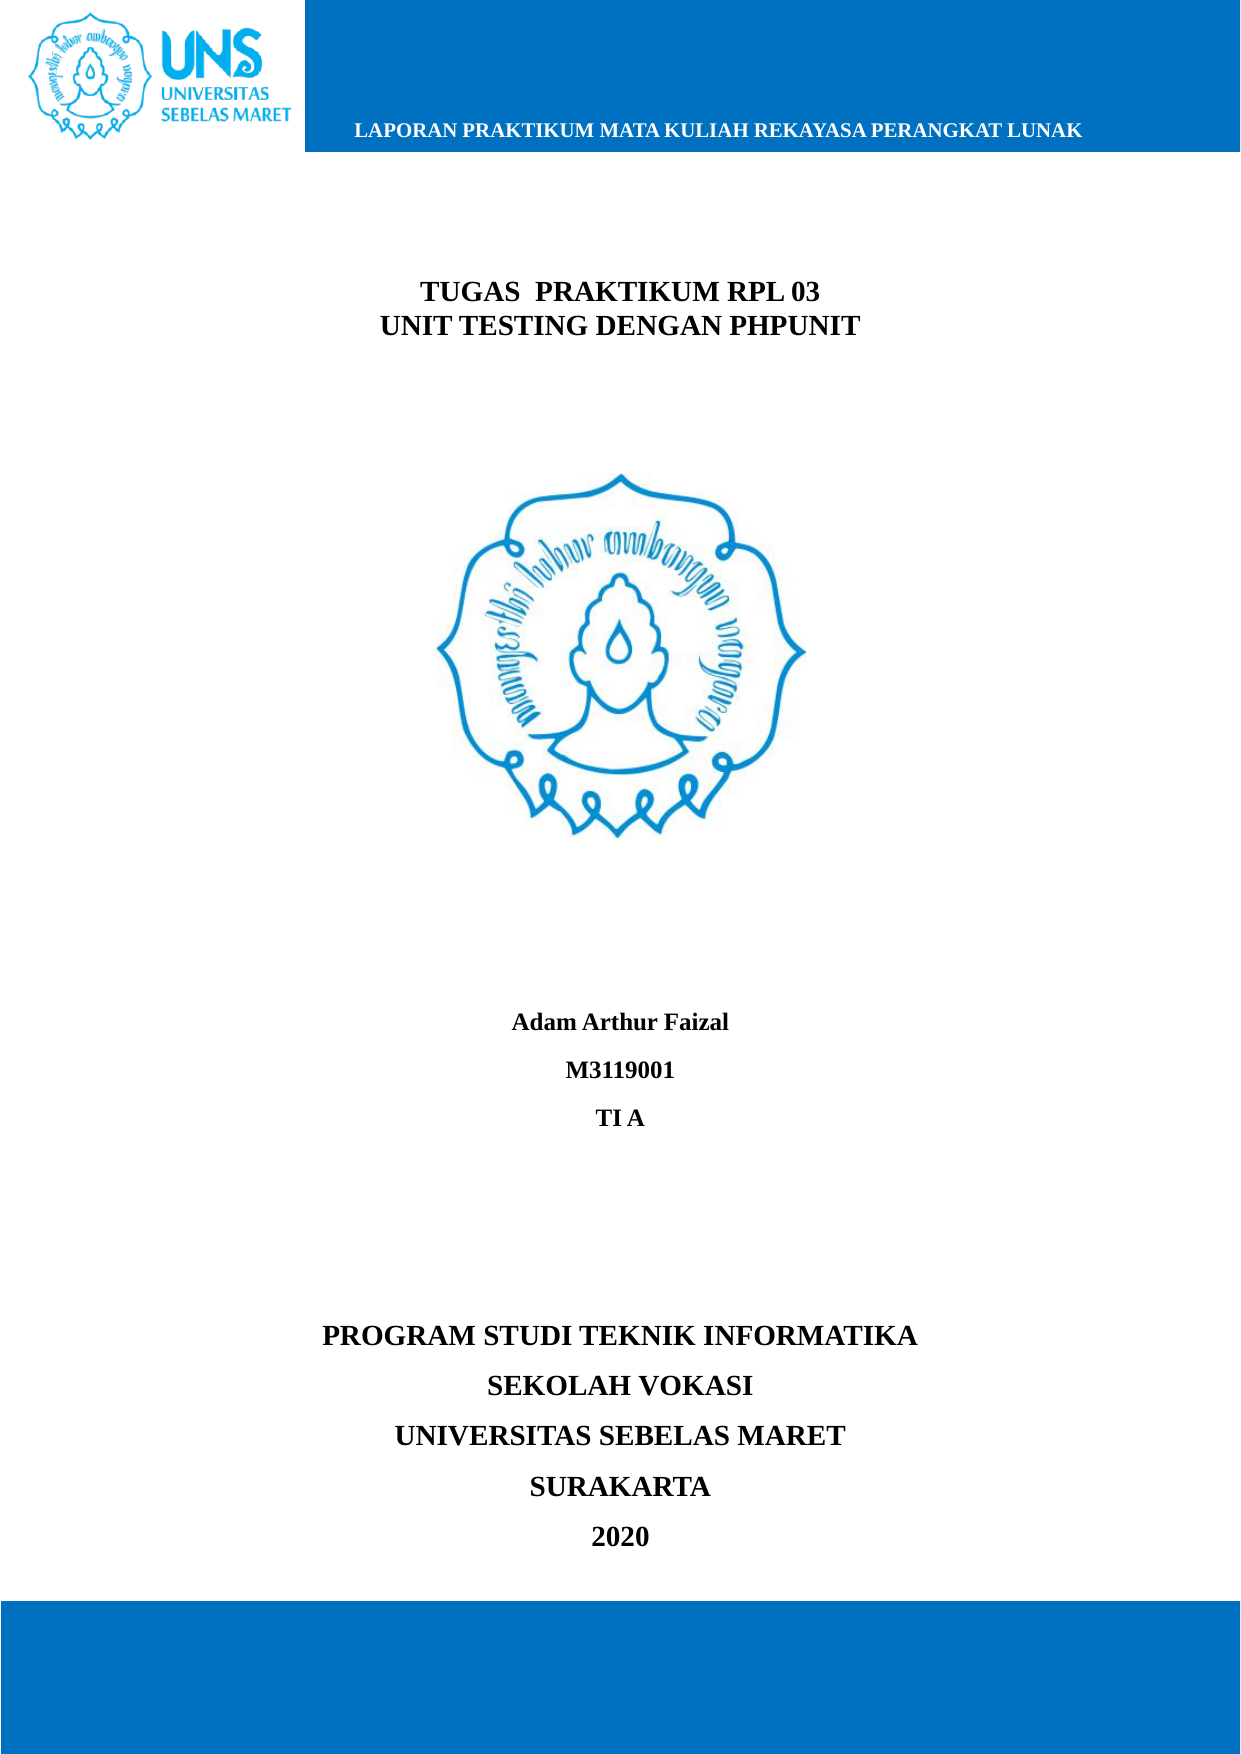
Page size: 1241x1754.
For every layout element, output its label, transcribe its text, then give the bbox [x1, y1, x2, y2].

picture [28, 0, 1241, 152]
list 2020 [118, 1519, 1122, 1552]
text UNIT TESTING DENGAN PHPUNIT [118, 308, 1122, 342]
text TUGAS PRAKTIKUM RPL 03 [118, 274, 1122, 308]
text TI A [118, 1103, 1122, 1132]
text SEKOLAH VOKASI [118, 1368, 1122, 1402]
text UNIVERSITAS SEBELAS MARET [118, 1418, 1122, 1452]
text PROGRAM STUDI TEKNIK INFORMATIKA [118, 1318, 1122, 1351]
picture [436, 473, 807, 839]
text Adam Arthur Faizal [118, 1007, 1122, 1036]
text SURAKARTA [118, 1469, 1122, 1502]
text M3119001 [118, 1055, 1122, 1084]
